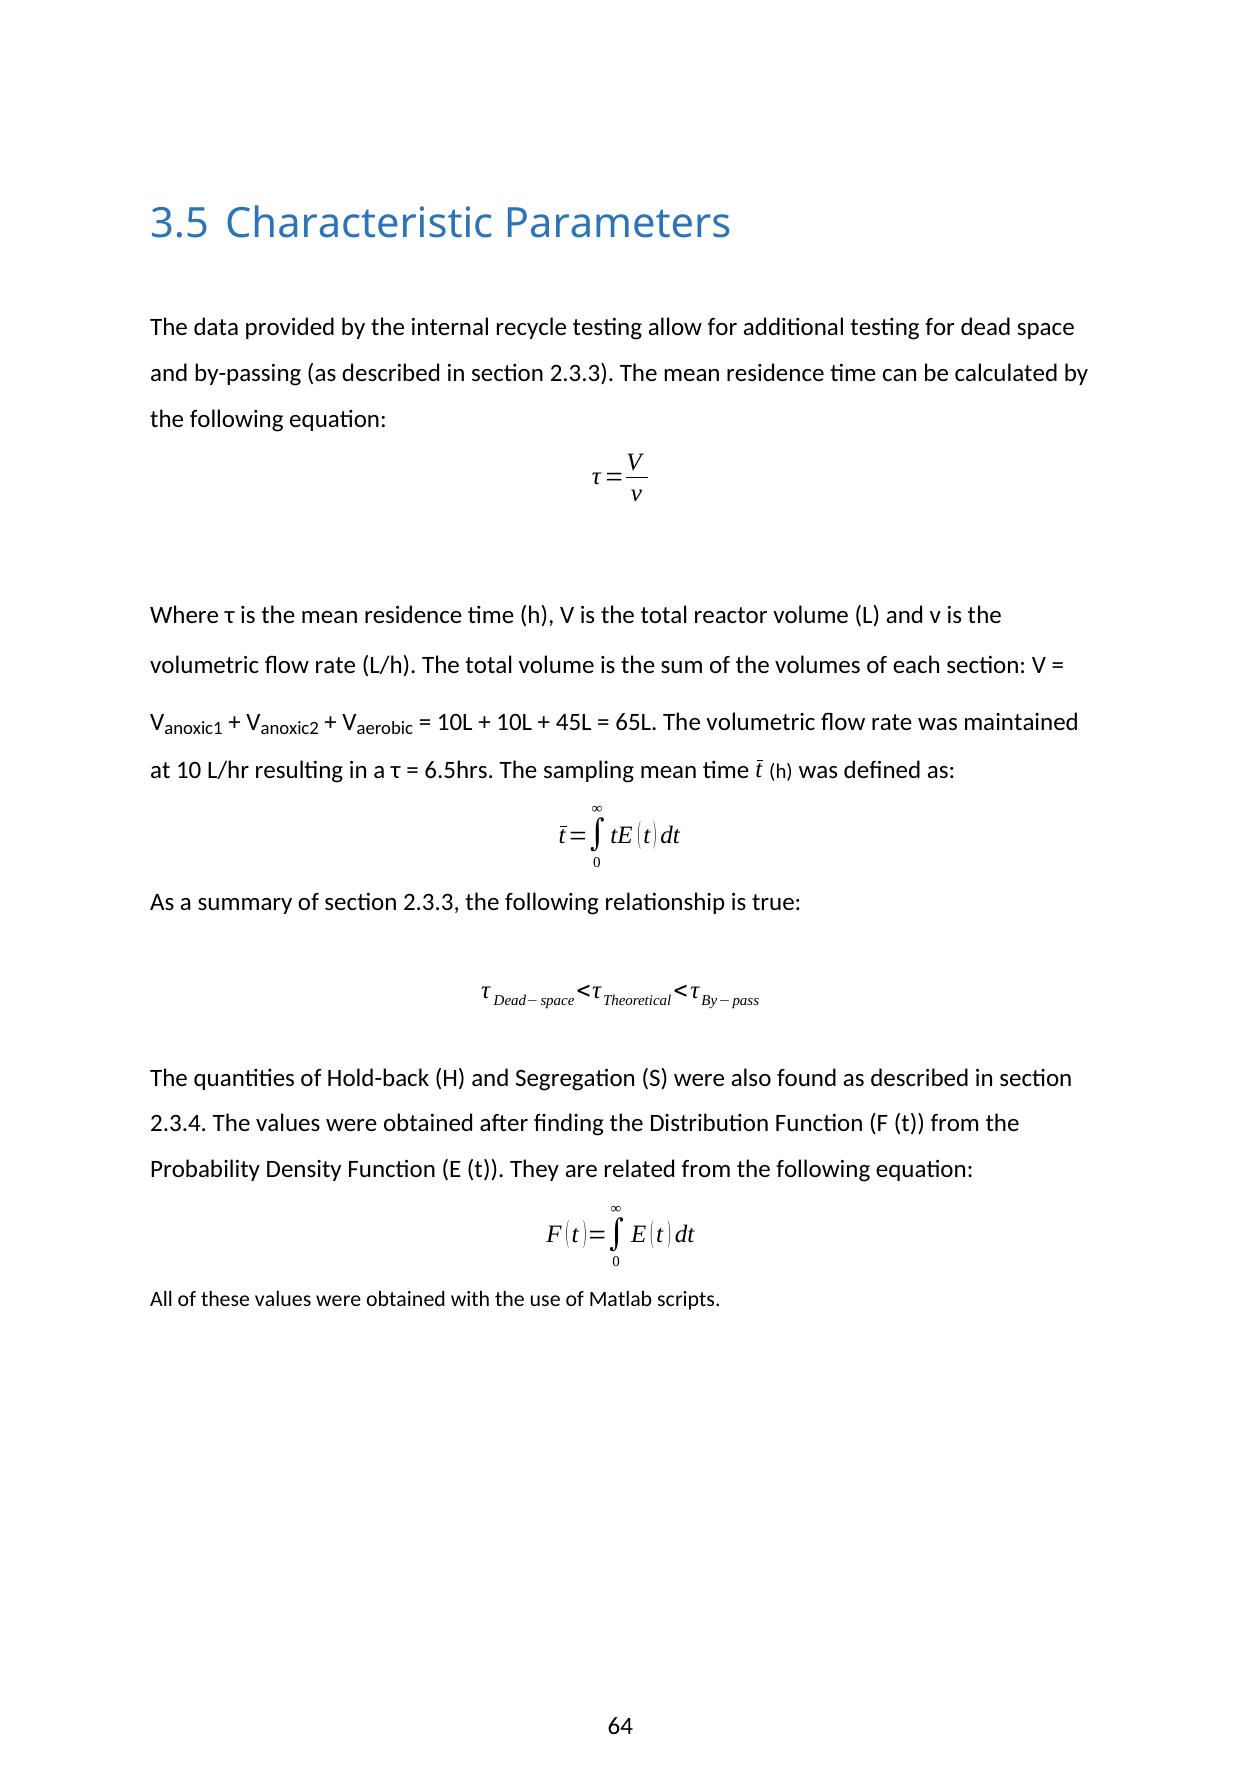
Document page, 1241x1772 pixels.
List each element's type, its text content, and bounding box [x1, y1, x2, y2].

text Where τ is the mean residence time (h), V is the total reactor volume (L) and v is the volumetric flow rate (L/h). The total volume is the sum of the volumes of each section: V = Vanoxic1 + Vanoxic2 + Vaerobic = 10L + 10L + 45L = 65L. The volumetric flow rate was maintained at 10 L/hr resulting in a τ = 6.5hrs. The sampling mean time (h) was defined as: [150, 599, 1090, 784]
text The data provided by the internal recycle testing allow for additional testing for dead space and by-passing (as described in section 2.3.3). The mean residence time can be calculated by the following equation: [150, 311, 1090, 433]
subtitle 3.5 Characteristic Parameters [150, 193, 1090, 250]
text All of these values were obtained with the use of Matlab scripts. [150, 1285, 1090, 1312]
text The quantities of Hold-back (H) and Segregation (S) were also found as described in section 2.3.4. The values were obtained after finding the Distribution Function (F (t)) from the Probability Density Function (E (t)). They are related from the following equation: [150, 1062, 1090, 1184]
text As a summary of section 2.3.3, the following relationship is true: [150, 886, 1090, 916]
